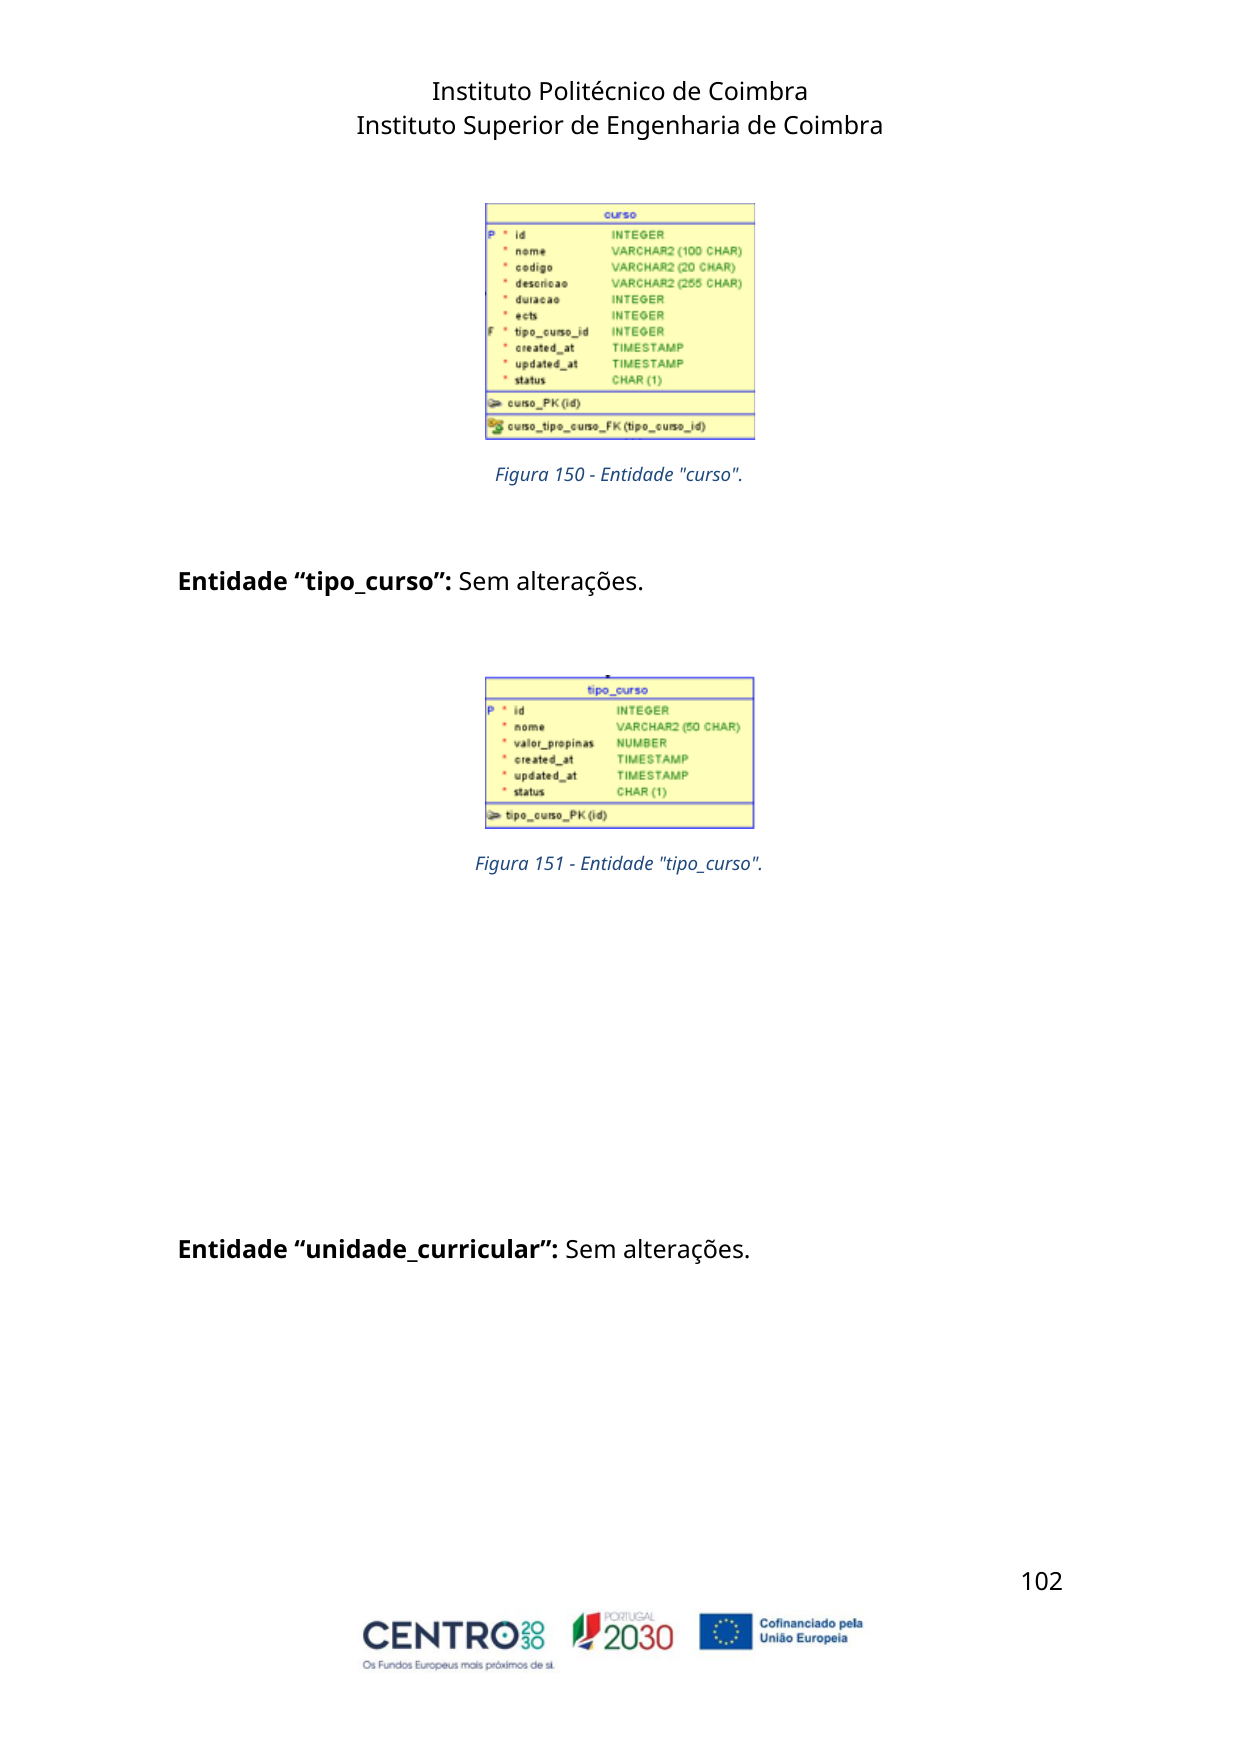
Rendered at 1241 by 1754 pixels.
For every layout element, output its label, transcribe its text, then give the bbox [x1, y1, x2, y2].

picture [485, 203, 756, 440]
picture [349, 1597, 891, 1681]
text Figura 150 - Entidade "curso". [177, 461, 1063, 487]
text Figura 151 - Entidade "tipo_curso". [177, 850, 1063, 875]
picture [485, 675, 756, 829]
text Entidade “tipo_curso”: Sem alterações. [177, 563, 1063, 597]
text Entidade “unidade_curricular”: Sem alterações. [177, 1231, 1063, 1265]
